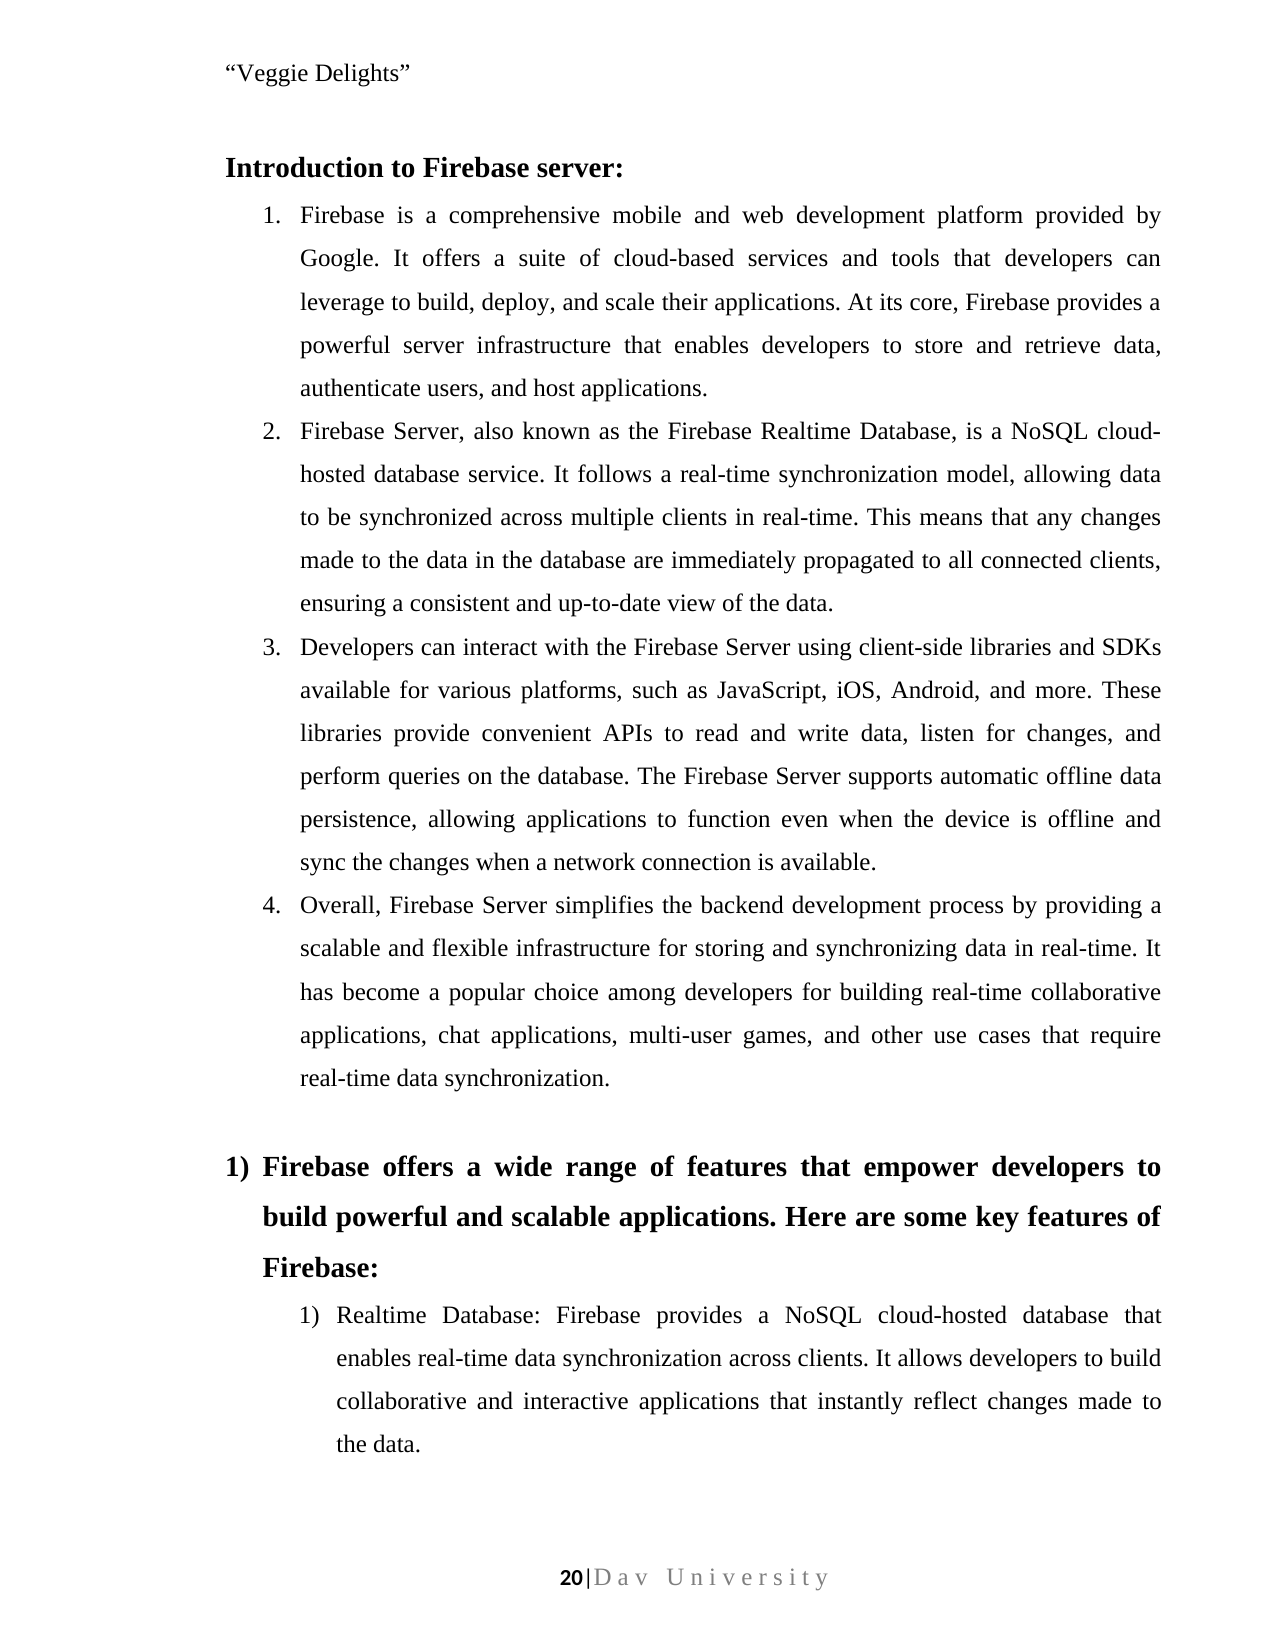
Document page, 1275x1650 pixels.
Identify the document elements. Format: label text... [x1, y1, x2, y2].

list Realtime Database: Firebase provides a NoSQL cloud-hosted database that enables real-time data synchronization across clients. It allows developers to build collaborative and interactive applications that instantly reflect changes made to the data. [299, 1300, 1162, 1458]
list Firebase is a comprehensive mobile and web development platform provided by Google. It offers a suite of cloud-based services and tools that developers can leverage to build, deploy, and scale their applications. At its core, Firebase provides a powerful server infrastructure that enables developers to store and retrieve data, authenticate users, and host applications. [262, 200, 1162, 402]
text Introduction to Firebase server: [225, 150, 1162, 183]
list Firebase offers a wide range of features that empower developers to build powerful and scalable applications. Here are some key features of Firebase: [225, 1149, 1162, 1283]
list Developers can interact with the Firebase Server using client-side libraries and SDKs available for various platforms, such as JavaScript, iOS, Android, and more. These libraries provide convenient APIs to read and write data, listen for changes, and perform queries on the database. The Firebase Server supports automatic offline data persistence, allowing applications to function even when the device is offline and sync the changes when a network connection is available. [262, 632, 1162, 876]
list Overall, Firebase Server simplifies the backend development process by providing a scalable and flexible infrastructure for storing and synchronizing data in real-time. It has become a popular choice among developers for building real-time collaborative applications, chat applications, multi-user games, and other use cases that require real-time data synchronization. [262, 890, 1162, 1092]
list Firebase Server, also known as the Firebase Realtime Database, is a NoSQL cloud-hosted database service. It follows a real-time synchronization model, allowing data to be synchronized across multiple clients in real-time. This means that any changes made to the data in the database are immediately propagated to all connected clients, ensuring a consistent and up-to-date view of the data. [262, 416, 1162, 617]
